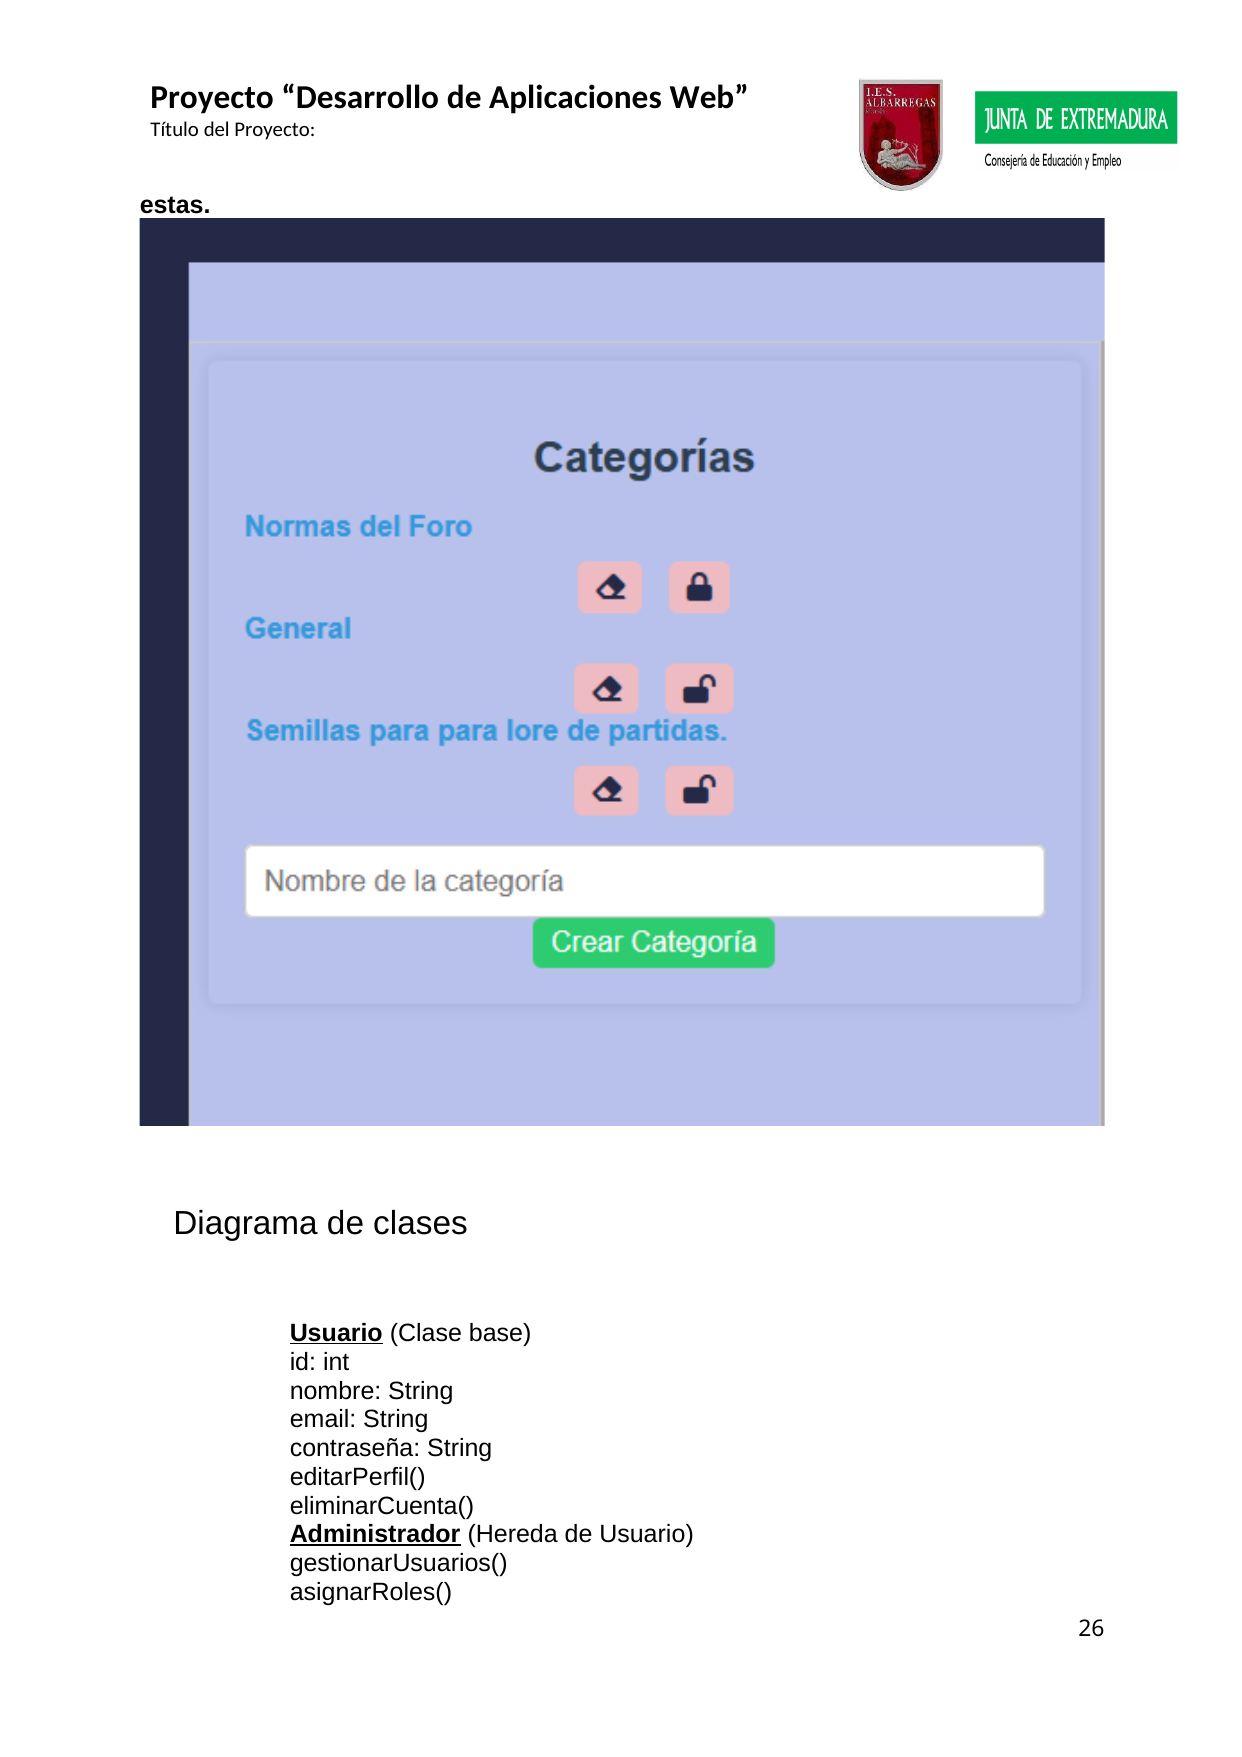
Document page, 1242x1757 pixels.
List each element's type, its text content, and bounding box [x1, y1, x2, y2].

text Diagrama de clases [173, 1203, 1067, 1318]
picture [139, 218, 1105, 1126]
text id: int [289, 1347, 1104, 1376]
text contraseña: String [289, 1433, 1104, 1462]
text asignarRoles() [289, 1577, 1104, 1606]
text Usuario (Clase base) [289, 1318, 1104, 1347]
picture [858, 78, 943, 189]
text gestionarUsuarios() [289, 1548, 1104, 1577]
text editarPerfil() [289, 1462, 1104, 1491]
picture [975, 91, 1178, 170]
text eliminarCuenta() [289, 1491, 1104, 1519]
text Administrador (Hereda de Usuario) [289, 1519, 1104, 1548]
text Puede eliminar usuarios: En el foro. Puede crear categorías. Y permitir o no creación de temas dentro de estas. [139, 189, 1104, 218]
text nombre: String [289, 1376, 1104, 1404]
text email: String [289, 1404, 1104, 1433]
